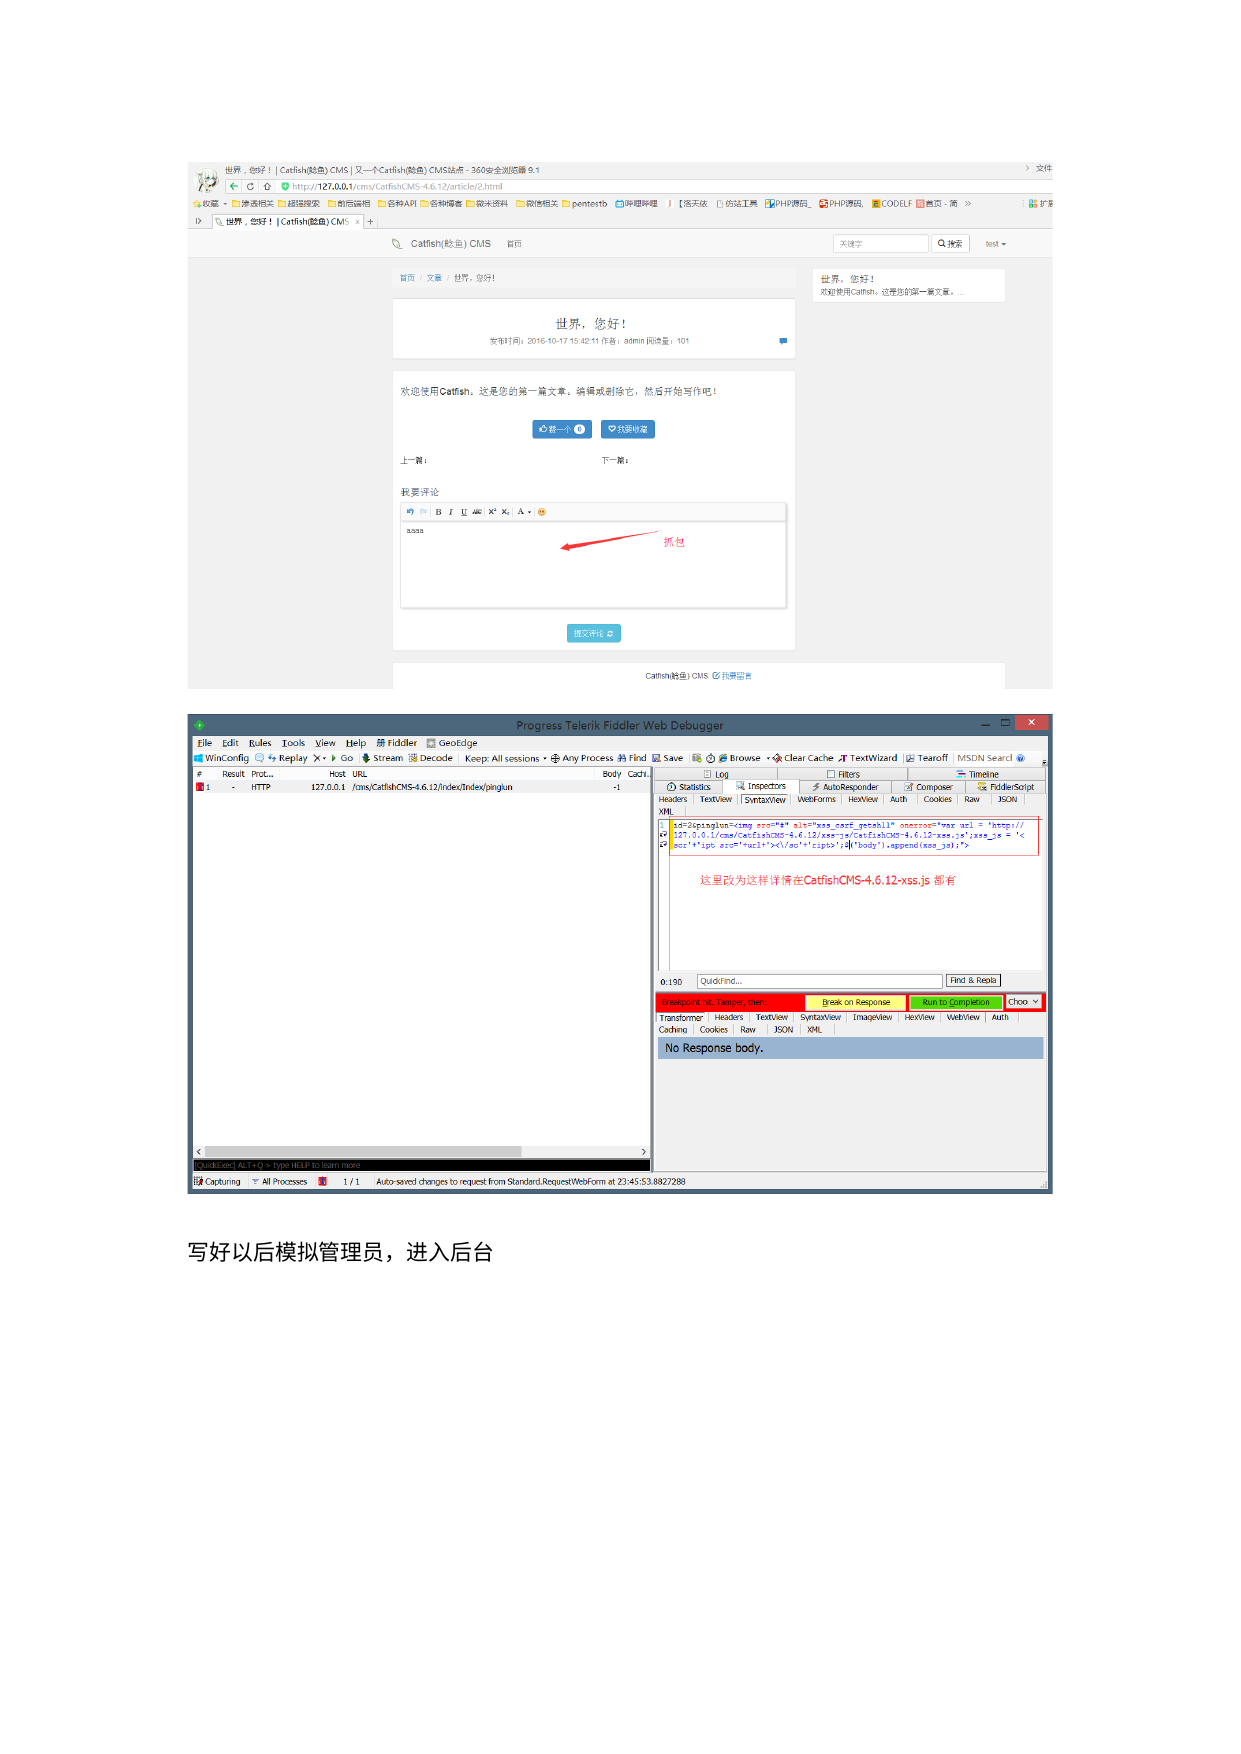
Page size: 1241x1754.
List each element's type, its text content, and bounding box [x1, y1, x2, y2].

picture [187, 162, 1053, 689]
picture [187, 714, 1053, 1194]
text 写好以后模拟管理员，进入后台 [187, 1234, 1053, 1267]
